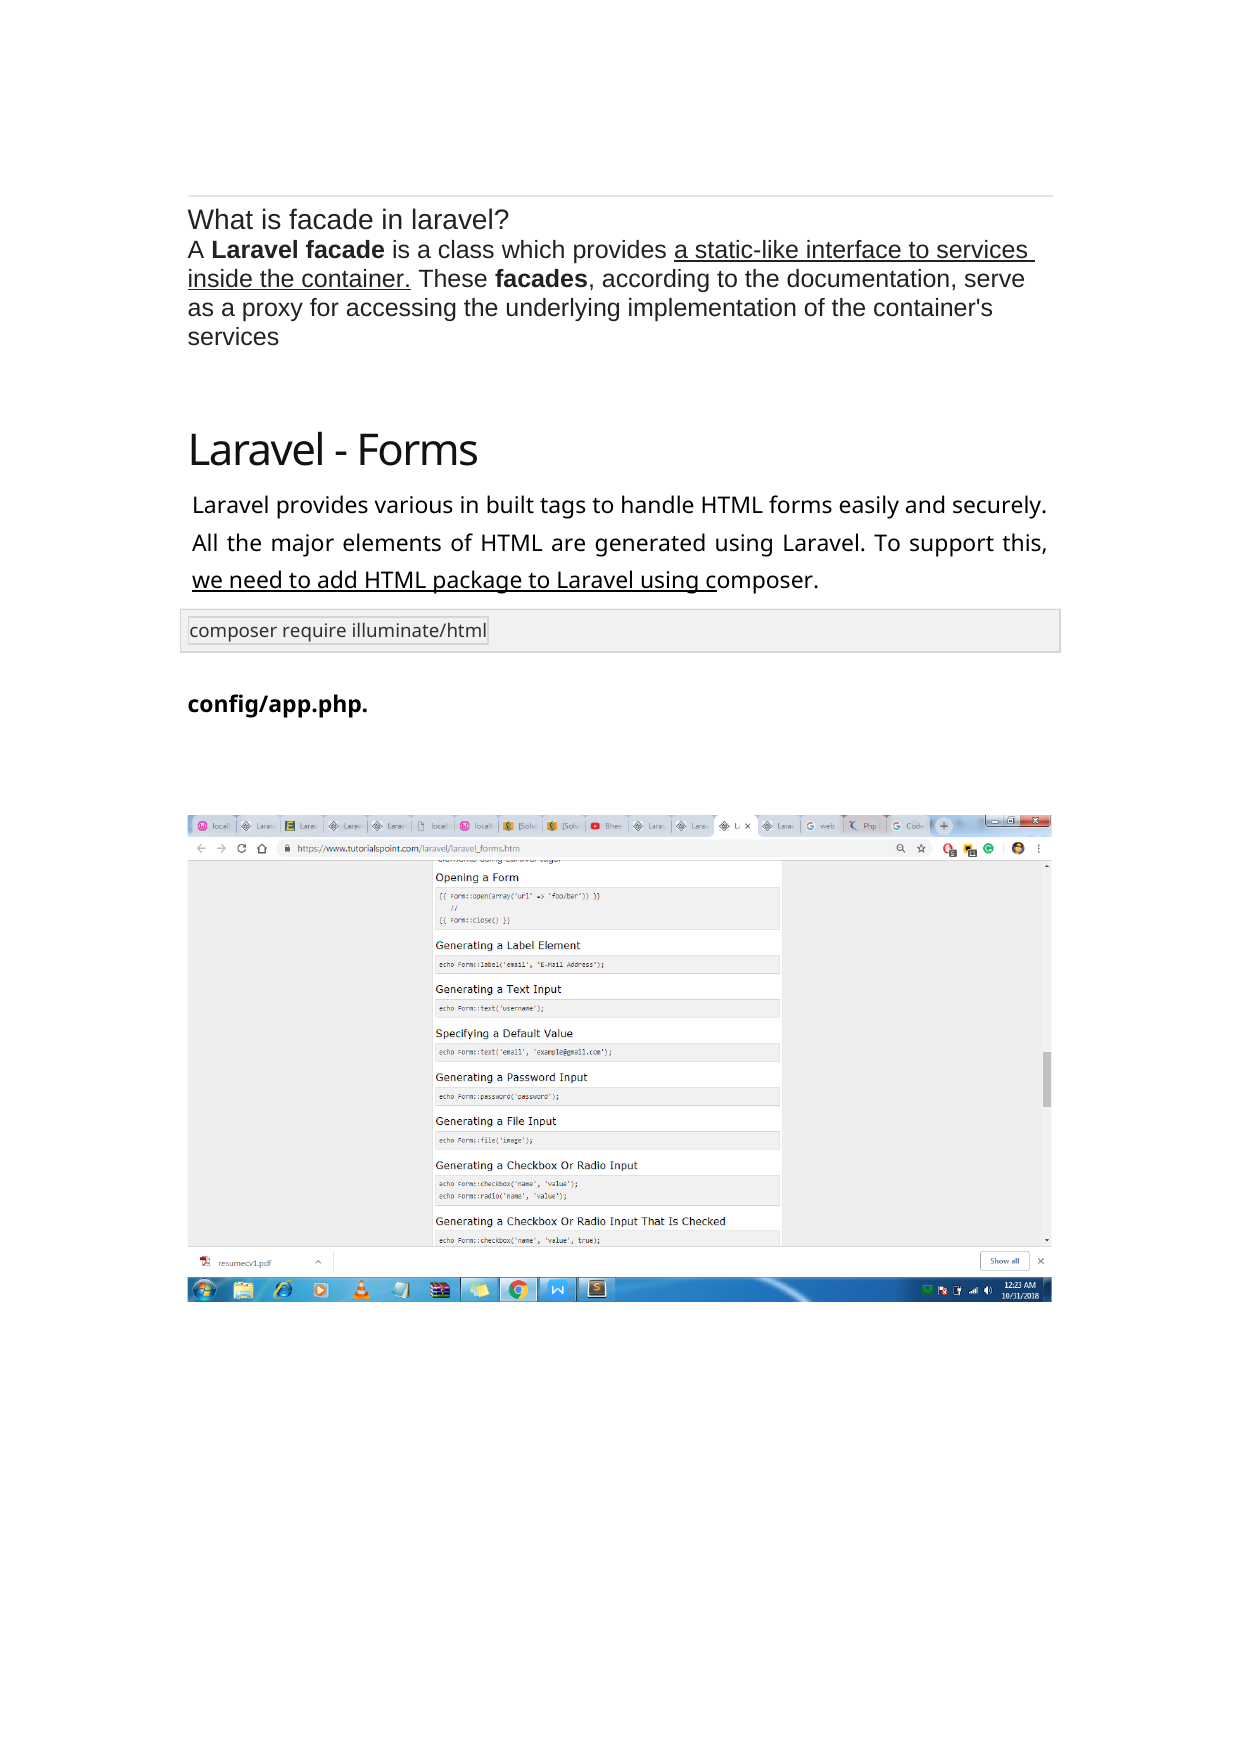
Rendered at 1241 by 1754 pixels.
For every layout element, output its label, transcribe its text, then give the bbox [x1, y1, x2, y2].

text composer require illuminate/html [181, 610, 1059, 651]
text A Laravel facade is a class which provides a static-like interface to services inside the container. These facades, according to the documentation, serve as a proxy for accessing the underlying implementation of the container's services [279, 236, 1053, 351]
text What is facade in laravel? [187, 196, 1053, 236]
subtitle Laravel - Forms [187, 419, 1048, 478]
list config/app.php. [187, 682, 1053, 719]
picture [187, 815, 1052, 1302]
text Laravel provides various in built tags to handle HTML forms easily and securely. All the major elements of HTML are generated using Laravel. To support this, we need to add HTML package to Laravel using composer. [192, 483, 1048, 595]
